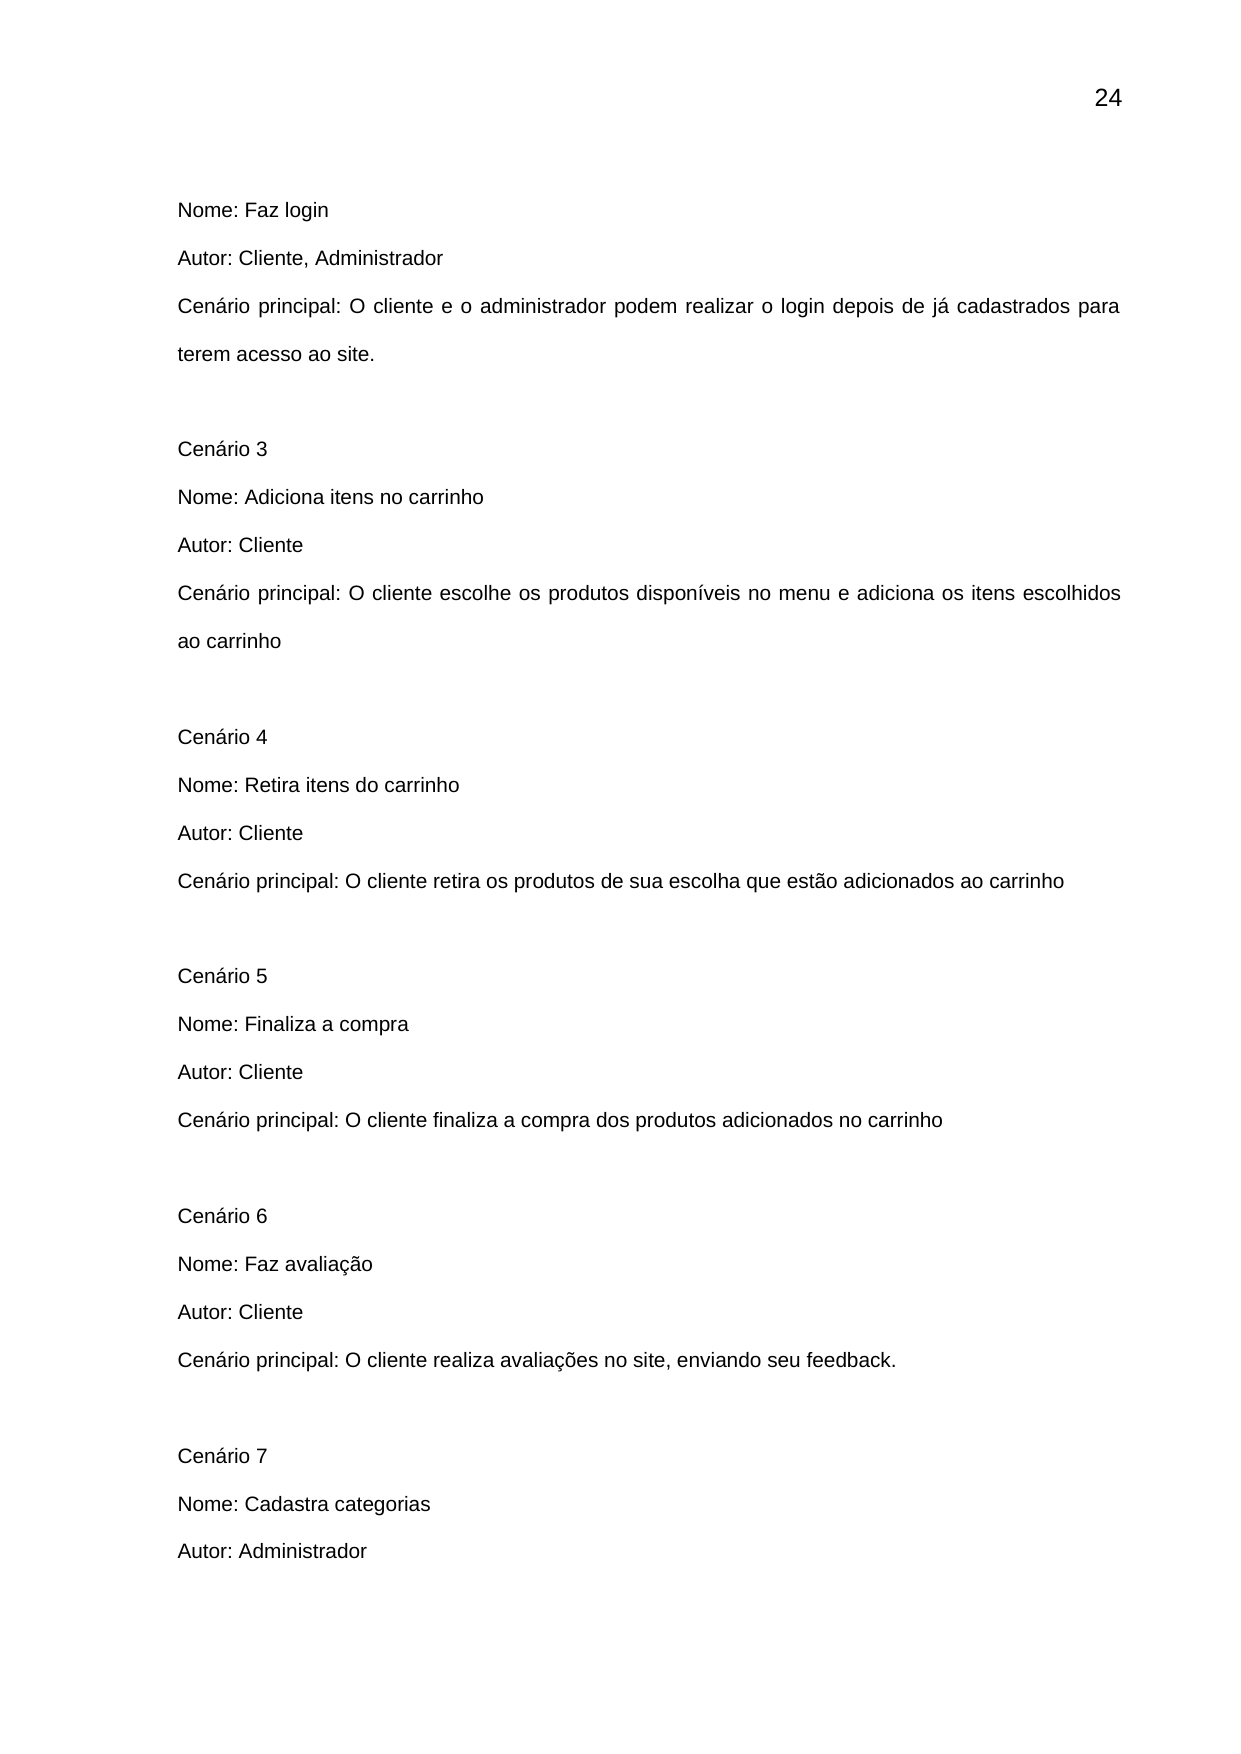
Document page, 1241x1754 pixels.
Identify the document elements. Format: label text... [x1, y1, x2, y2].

text Cenário 4 [177, 725, 1122, 749]
text Cenário principal: O cliente e o administrador podem realizar o login depois de já cadastrados para terem acesso ao site. [177, 293, 1122, 365]
text Cenário principal: O cliente retira os produtos de sua escolha que estão adicionados ao carrinho [177, 868, 1122, 892]
text Autor: Cliente [177, 1060, 1122, 1084]
text Cenário principal: O cliente finaliza a compra dos produtos adicionados no carrinho [177, 1108, 1122, 1132]
text Cenário principal: O cliente realiza avaliações no site, enviando seu feedback. [177, 1348, 1122, 1372]
text Nome: Finaliza a compra [177, 1012, 1122, 1036]
text Autor: Cliente [177, 533, 1122, 557]
text Cenário 5 [177, 964, 1122, 988]
text Autor: Administrador [177, 1539, 1122, 1563]
text Autor: Cliente [177, 821, 1122, 844]
text Cenário principal: O cliente escolhe os produtos disponíveis no menu e adiciona os itens escolhidos ao carrinho [177, 581, 1122, 653]
text Nome: Adiciona itens no carrinho [177, 485, 1122, 509]
text Nome: Faz avaliação [177, 1252, 1122, 1276]
text Nome: Retira itens do carrinho [177, 773, 1122, 797]
text Cenário 3 [177, 437, 1122, 461]
text Autor: Cliente [177, 1300, 1122, 1324]
text Cenário 6 [177, 1204, 1122, 1228]
text Nome: Faz login [177, 198, 1122, 222]
text Autor: Cliente, Administrador [177, 246, 1122, 269]
text Nome: Cadastra categorias [177, 1491, 1122, 1515]
text Cenário 7 [177, 1443, 1122, 1467]
